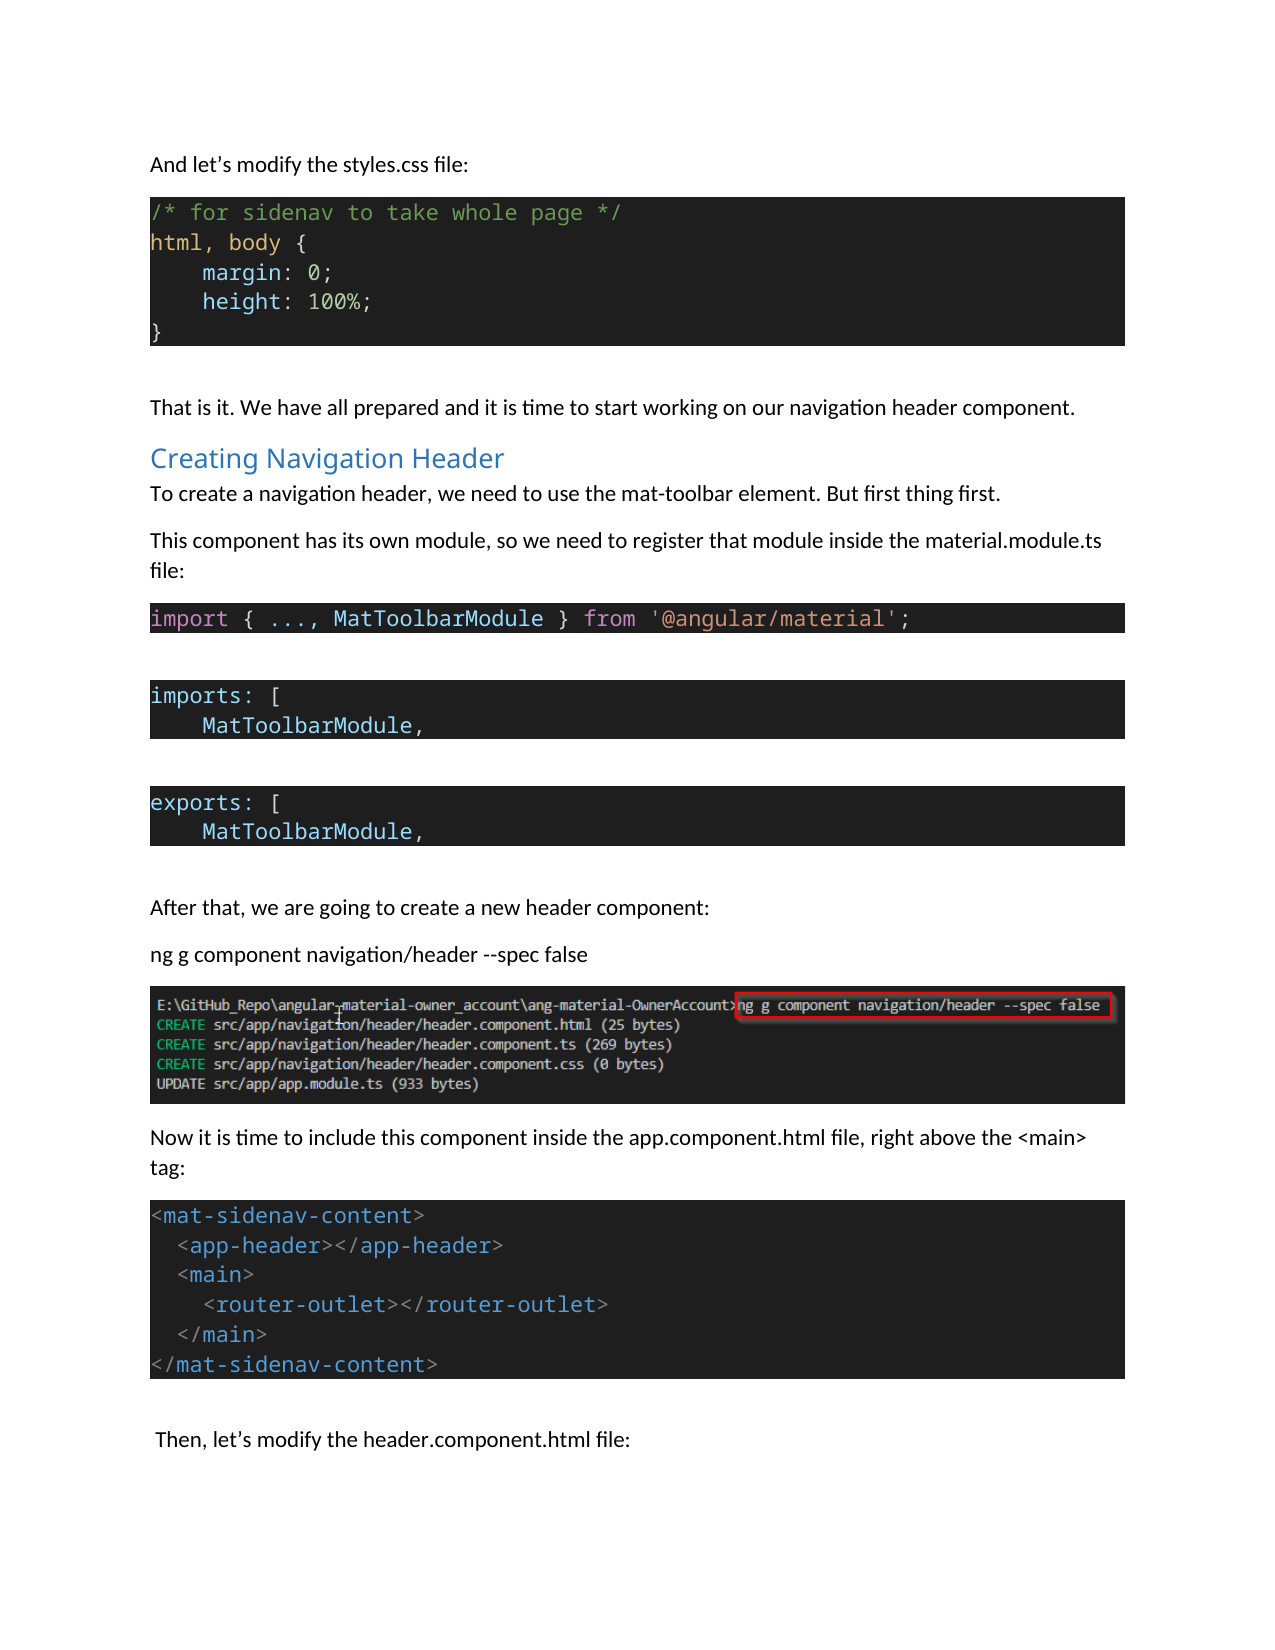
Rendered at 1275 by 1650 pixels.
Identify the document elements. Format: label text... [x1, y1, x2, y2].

text That is it. We have all prepared and it is time to start working on our navigation header component. [150, 393, 1125, 421]
text /* for sidenav to take whole page */ [150, 197, 1125, 227]
text </mat-sidenav-content> [150, 1349, 1125, 1379]
text MatToolbarModule, [150, 710, 1125, 739]
picture [150, 986, 1125, 1104]
text <app-header></app-header> [150, 1230, 1125, 1259]
text imports: [ [150, 680, 1125, 710]
text margin: 0; [150, 256, 1125, 286]
text And let’s modify the styles.css file: [150, 150, 1125, 178]
text </main> [150, 1319, 1125, 1349]
text Then, let’s modify the header.component.html file: [150, 1426, 1125, 1453]
text import { ..., MatToolbarModule } from '@angular/material'; [150, 603, 1125, 633]
text After that, we are going to create a new header component: [150, 893, 1125, 921]
text To create a navigation header, we need to use the mat-toolbar element. But first thing first. [150, 479, 1125, 507]
text exports: [ [150, 786, 1125, 816]
text height: 100%; [150, 286, 1125, 316]
text html, body { [150, 227, 1125, 256]
text MatToolbarModule, [150, 816, 1125, 846]
text <router-outlet></router-outlet> [150, 1289, 1125, 1319]
text ng g component navigation/header --spec false [150, 940, 1125, 968]
text This component has its own module, so we need to register that module inside the material.module.ts file: [150, 526, 1125, 584]
subtitle Creating Navigation Header [150, 439, 1125, 476]
text Now it is time to include this component inside the app.component.html file, right above the <main> tag: [150, 1123, 1125, 1181]
text <main> [150, 1259, 1125, 1289]
text } [150, 316, 1125, 346]
text <mat-sidenav-content> [150, 1200, 1125, 1230]
